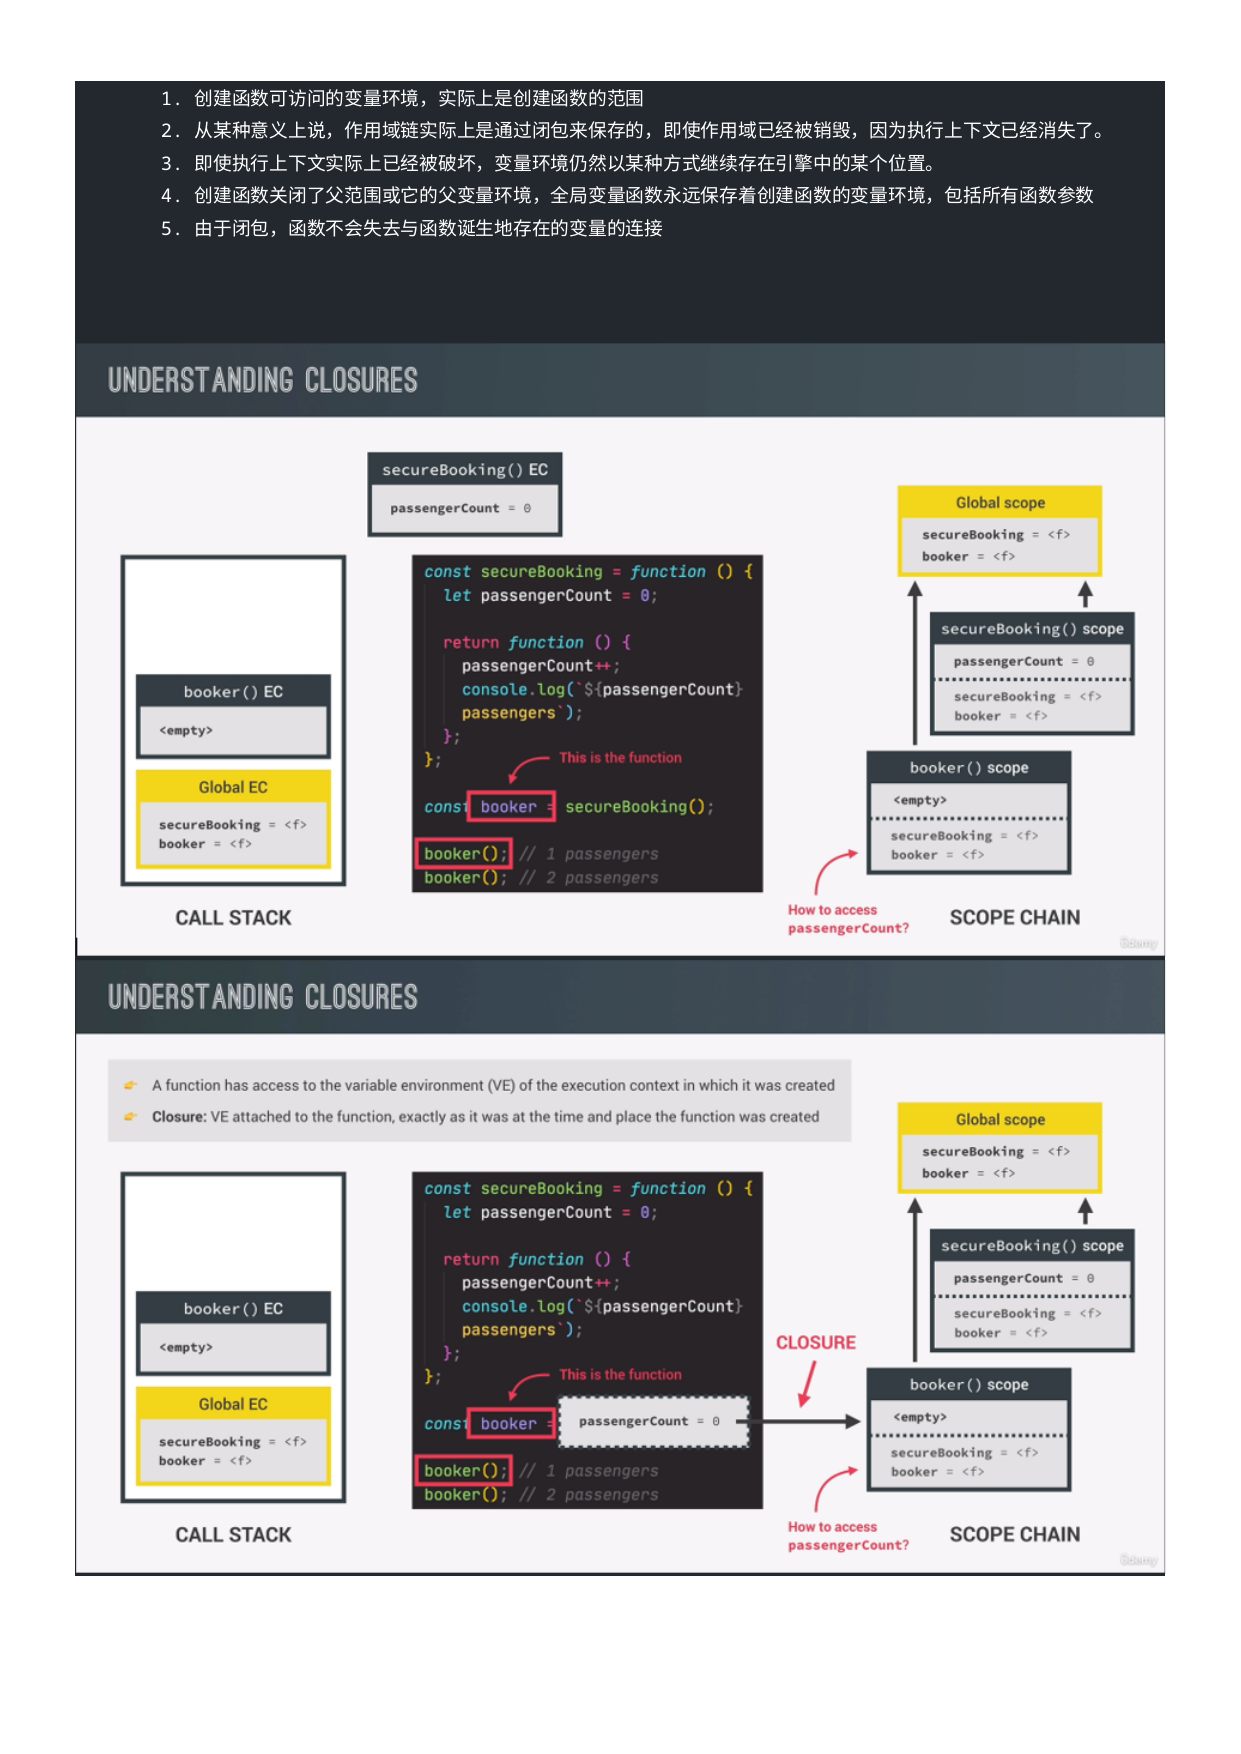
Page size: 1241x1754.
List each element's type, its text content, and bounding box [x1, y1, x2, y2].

text 2. 从某种意义上说，作用域链实际上是通过闭包来保存的，即使作用域已经被销毁，因为执行上下文已经消失了。 [75, 113, 1165, 146]
picture [75, 960, 1166, 1574]
text 3. 即使执行上下文实际上已经被破坏，变量环境仍然以某种方式继续存在引擎中的某个位置。 [75, 146, 1165, 178]
picture [75, 341, 1166, 957]
text 1. 创建函数可访问的变量环境，实际上是创建函数的范围 [75, 81, 1165, 113]
text 4. 创建函数关闭了父范围或它的父变量环境，全局变量函数永远保存着创建函数的变量环境，包括所有函数参数 [75, 178, 1165, 211]
text 5. 由于闭包，函数不会失去与函数诞生地存在的变量的连接 [75, 211, 1165, 243]
